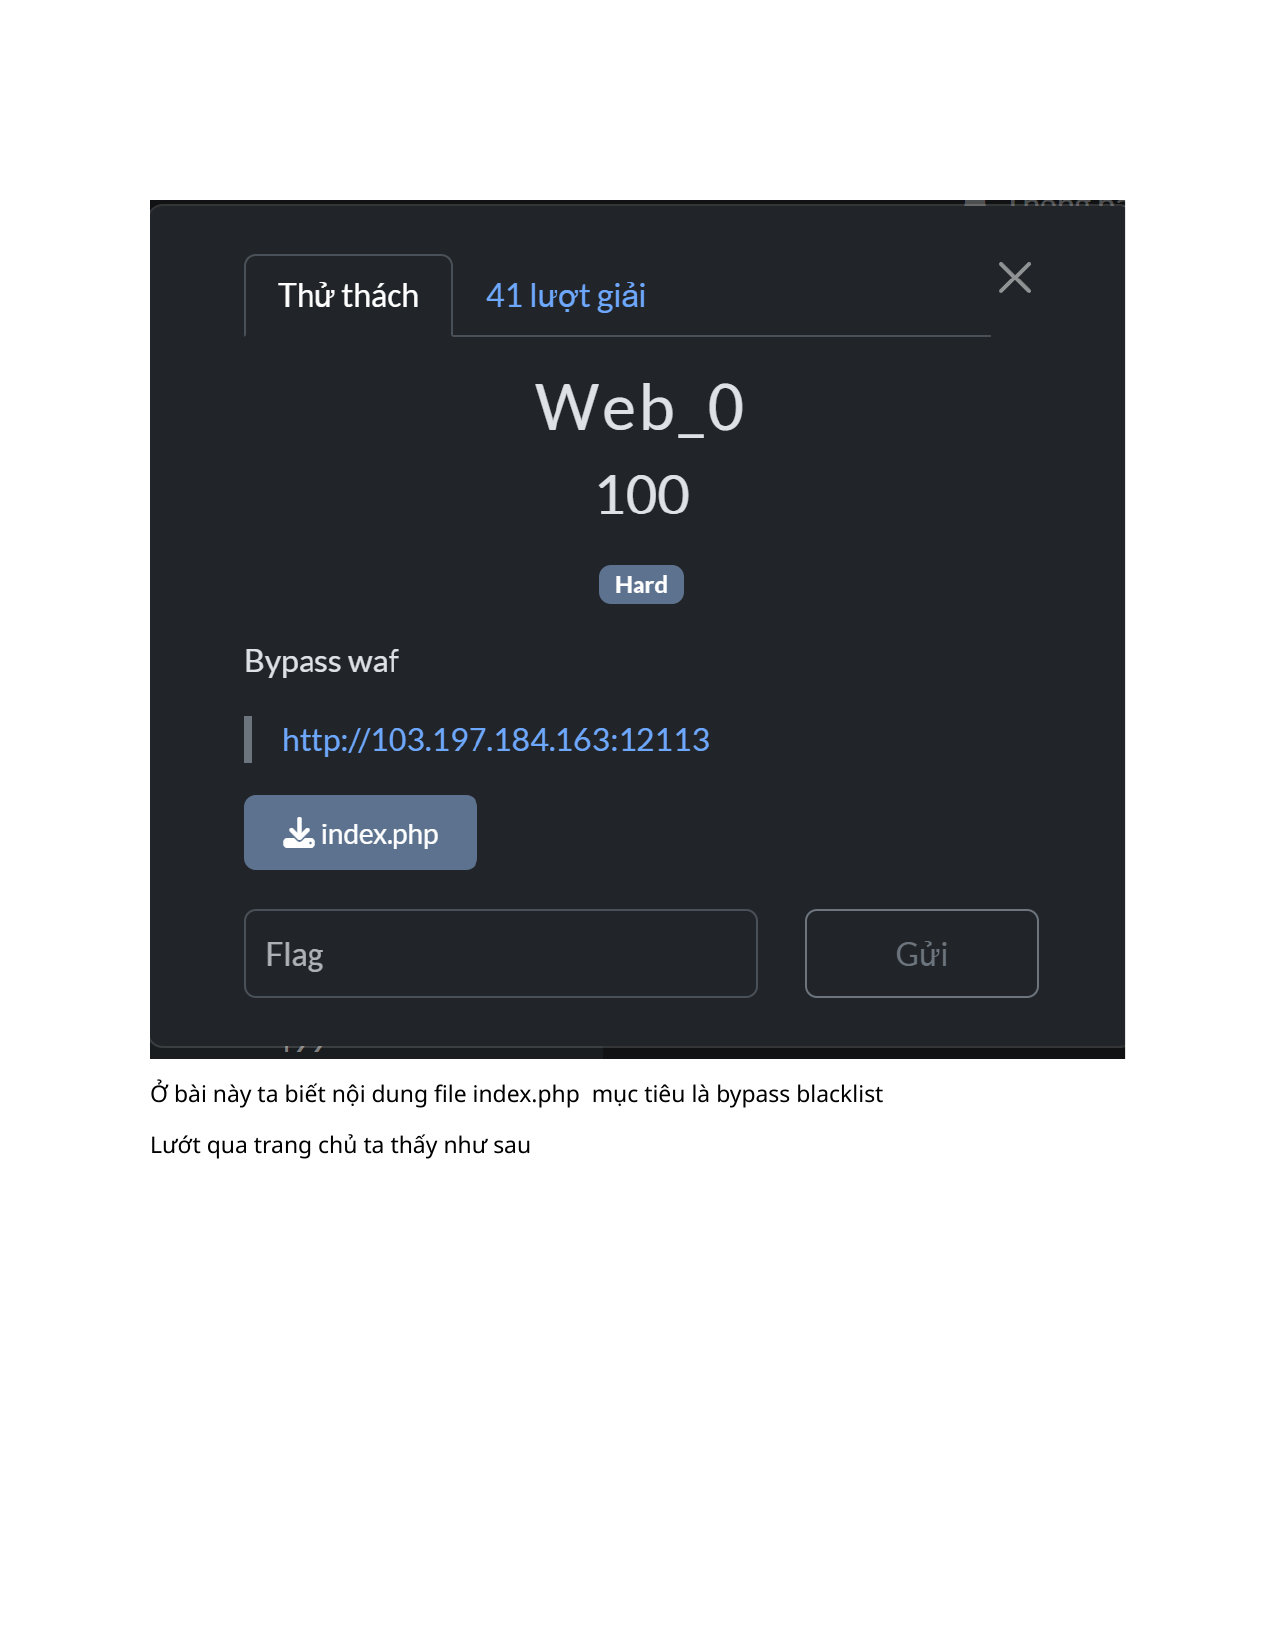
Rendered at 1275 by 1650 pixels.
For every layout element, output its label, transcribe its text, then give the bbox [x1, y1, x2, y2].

text Lướt qua trang chủ ta thấy như sau [150, 1128, 1125, 1160]
text Ở bài này ta biết nội dung file index.php mục tiêu là bypass blacklist [150, 1078, 1125, 1109]
picture [150, 200, 1125, 1059]
